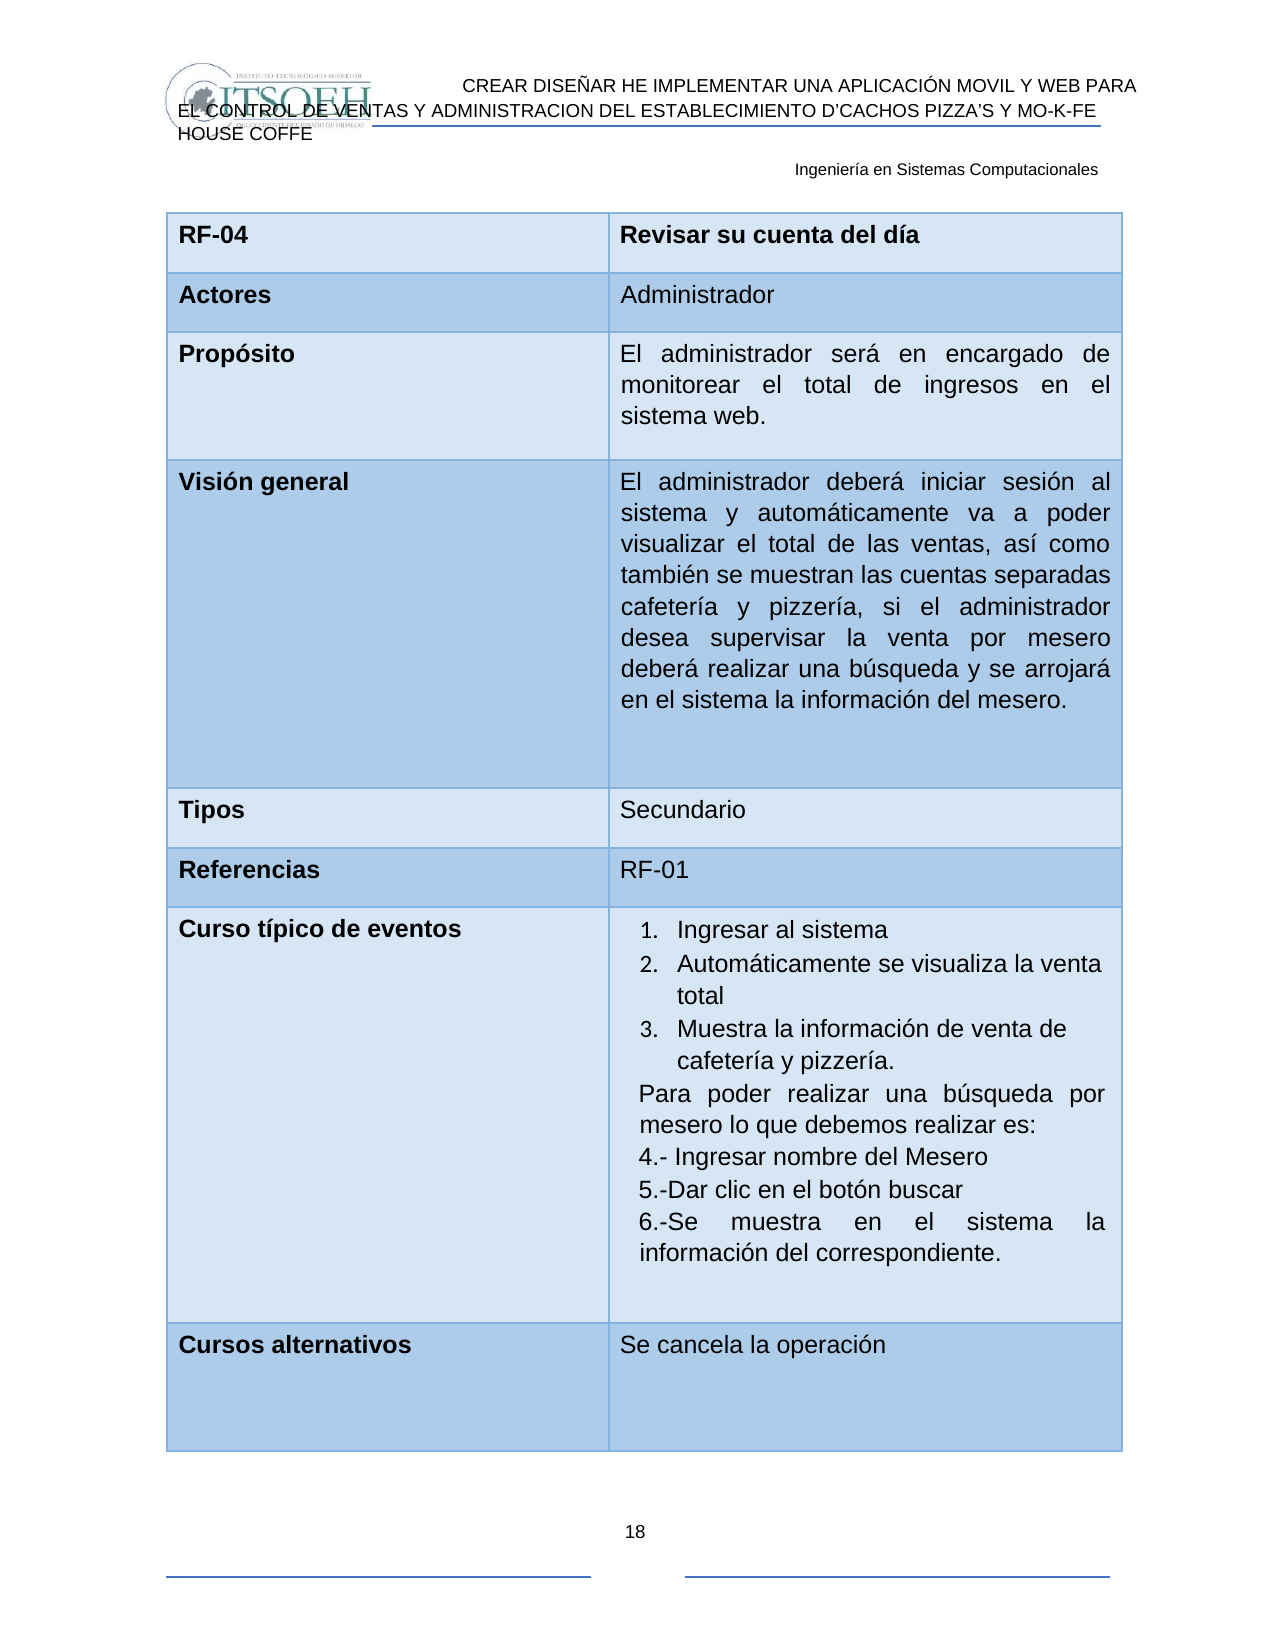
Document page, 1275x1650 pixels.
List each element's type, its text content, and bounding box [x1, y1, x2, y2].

table_cell Secundario [610, 789, 1121, 847]
table_header RF-04 [168, 214, 608, 272]
table_cell Referencias [168, 849, 608, 906]
table_cell Administrador [610, 274, 1121, 331]
picture [164, 61, 372, 139]
picture [194, 128, 203, 139]
table_cell Se cancela la operación [610, 1324, 1121, 1450]
table_cell Curso típico de eventos [168, 908, 608, 1322]
table_header Revisar su cuenta del día [610, 214, 1121, 272]
table_cell RF-01 [610, 849, 1121, 906]
table_cell Tipos [168, 789, 608, 847]
table_cell Visión general [168, 461, 608, 787]
table_cell Ingresar al sistema Automáticamente se visualiza la venta total Muestra la información de venta de cafetería y pizzería. Para poder realizar una búsqueda por mesero lo que debemos realizar es: 4.- Ingresar nombre del Mesero 5.-Dar clic en el botón buscar 6.-Se muestra en el sistema la información del correspondiente. [610, 908, 1121, 1322]
picture [265, 128, 274, 139]
table_cell Propósito [168, 333, 608, 459]
table_cell El administrador será en encargado de monitorear el total de ingresos en el sistema web. [610, 333, 1121, 459]
table_cell Cursos alternativos [168, 1324, 608, 1450]
table_cell Actores [168, 274, 608, 331]
table_cell El administrador deberá iniciar sesión al sistema y automáticamente va a poder visualizar el total de las ventas, así como también se muestran las cuentas separadas cafetería y pizzería, si el administrador desea supervisar la venta por mesero deberá realizar una búsqueda y se arrojará en el sistema la información del mesero. [610, 461, 1121, 787]
